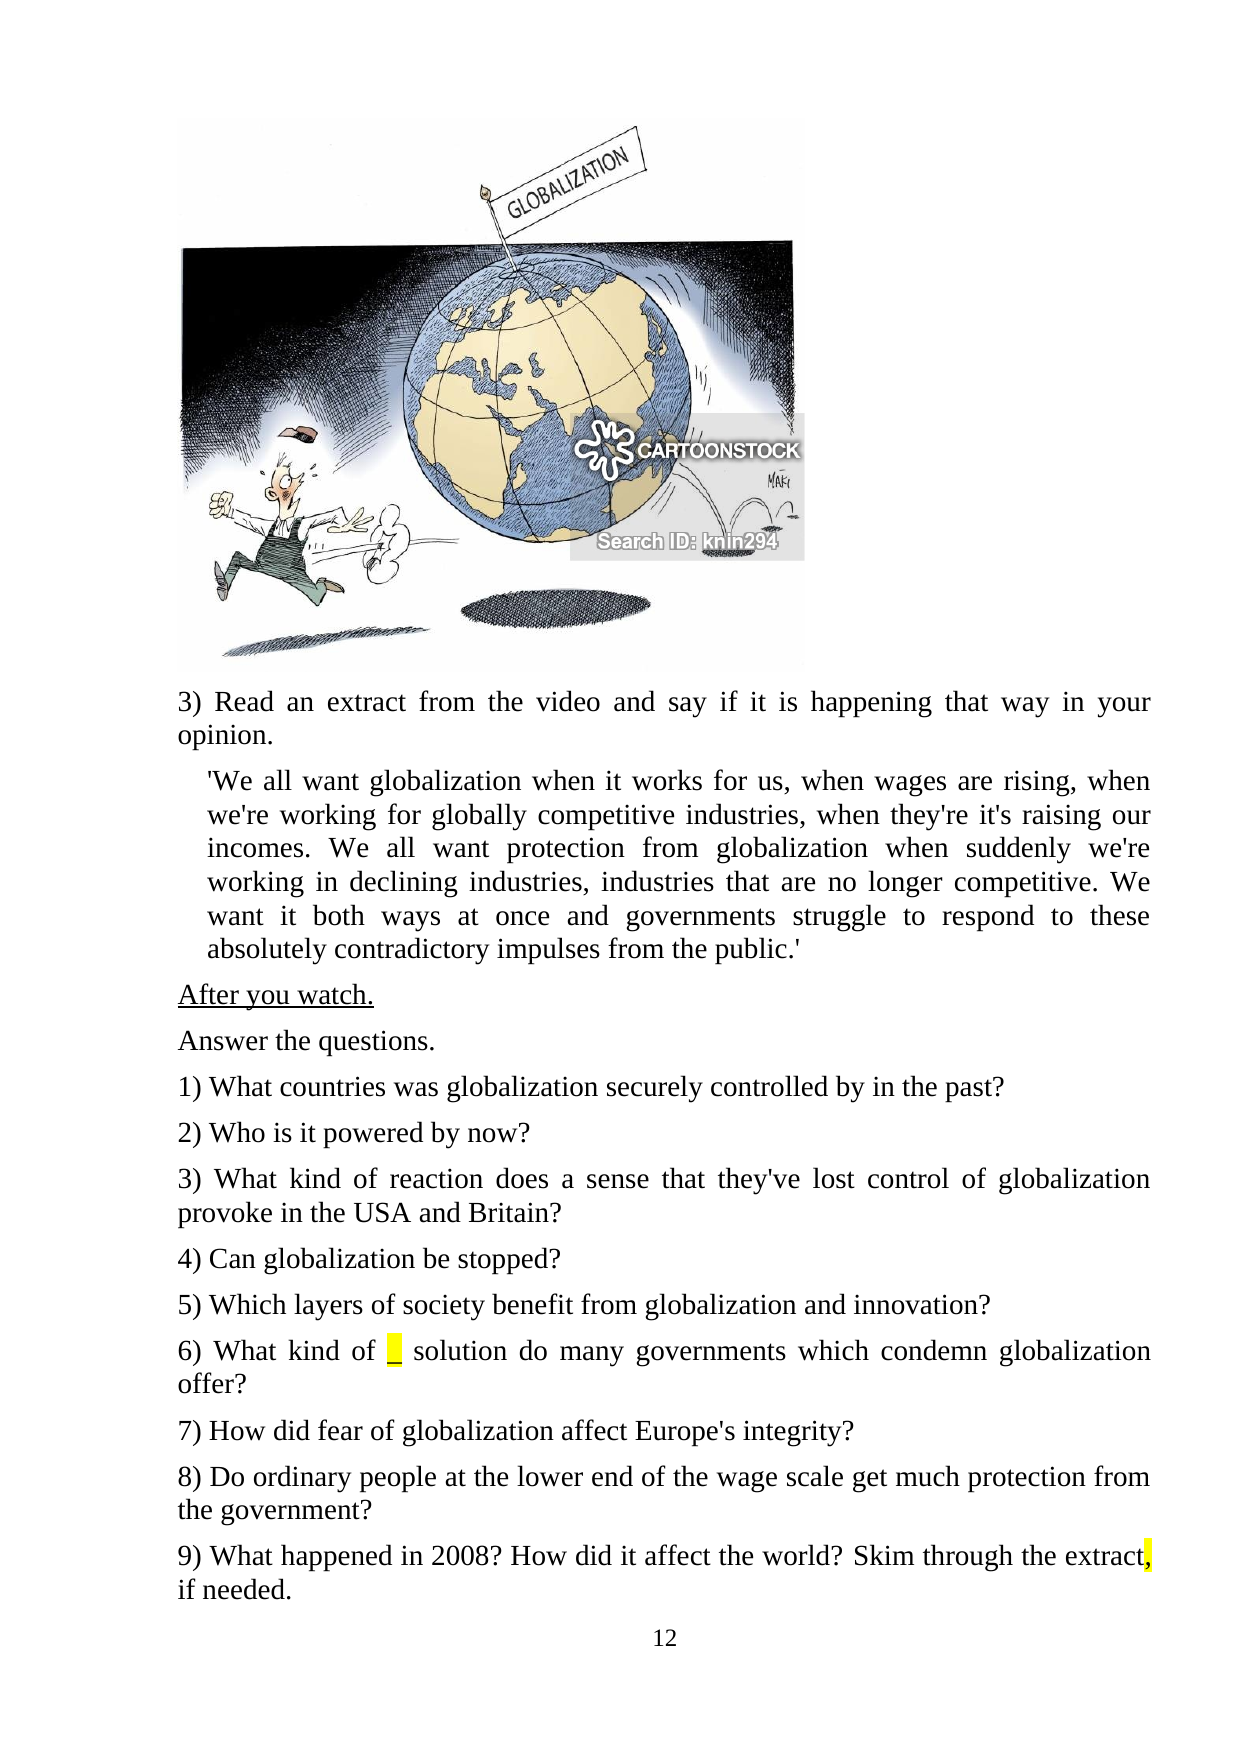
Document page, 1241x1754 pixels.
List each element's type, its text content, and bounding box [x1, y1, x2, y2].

text 3) Read an extract from the video and say if it is happening that way in your opinion. [177, 684, 1152, 751]
text 8) Do ordinary people at the lower end of the wage scale get much protection from the government? [177, 1459, 1152, 1526]
text 1) What countries was globalization securely controlled by in the past? [177, 1069, 1152, 1103]
picture [177, 118, 805, 672]
text 4) Can globalization be stopped? [177, 1241, 1152, 1274]
text Answer the questions. [177, 1023, 1152, 1057]
text 3) What kind of reaction does a sense that they've lost control of globalization provoke in the USA and Britain? [177, 1161, 1152, 1228]
text 6) What kind of _ solution do many governments which condemn globalization offer? [177, 1333, 1152, 1400]
text 9) What happened in 2008? How did it affect the world? Skim through the extract, if needed. [177, 1538, 1152, 1605]
text After you watch. [177, 977, 1152, 1011]
text 7) How did fear of globalization affect Europe's integrity? [177, 1413, 1152, 1446]
text 2) Who is it powered by now? [177, 1115, 1152, 1149]
text 'We all want globalization when it works for us, when wages are rising, when we're working for globally competitive industries, when they're it's raising our incomes. We all want protection from globalization when suddenly we're working in declining industries, industries that are no longer competitive. We want it both ways at once and governments struggle to respond to these absolutely contradictory impulses from the public.' [207, 763, 1152, 965]
text 5) Which layers of society benefit from globalization and innovation? [177, 1287, 1152, 1321]
